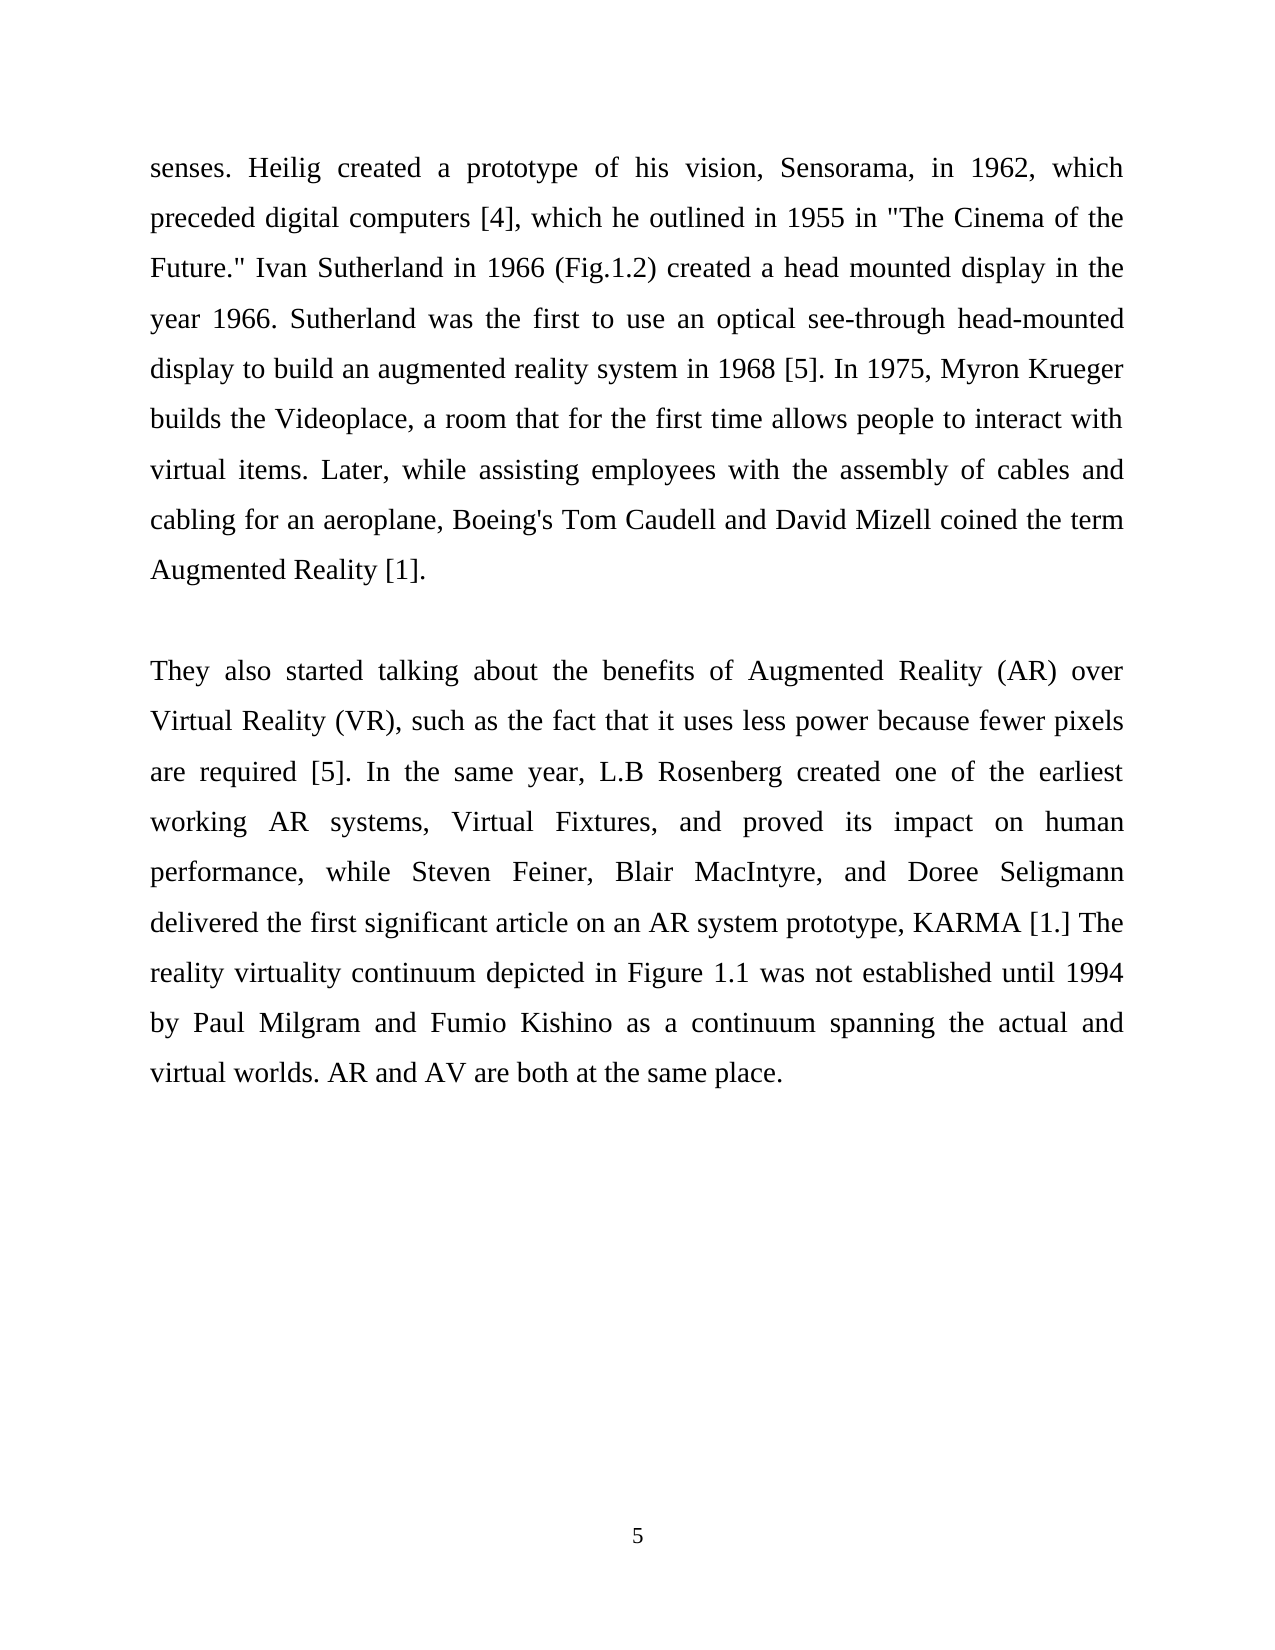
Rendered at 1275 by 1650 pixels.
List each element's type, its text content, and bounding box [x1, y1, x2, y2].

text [150, 150, 1125, 586]
text They also started talking about the benefits of Augmented Reality (AR) over Virtual Reality (VR), such as the fact that it uses less power because fewer pixels are required [5]. In the same year, L.B Rosenberg created one of the earliest working AR systems, Virtual Fixtures, and proved its impact on human performance, while Steven Feiner, Blair MacIntyre, and Doree Seligmann delivered the first significant article on an AR system prototype, KARMA [1.] The reality virtuality continuum depicted in Figure 1.1 was not established until 1994 by Paul Milgram and Fumio Kishino as a continuum spanning the actual and virtual worlds. AR and AV are both at the same place. [150, 653, 1125, 1089]
